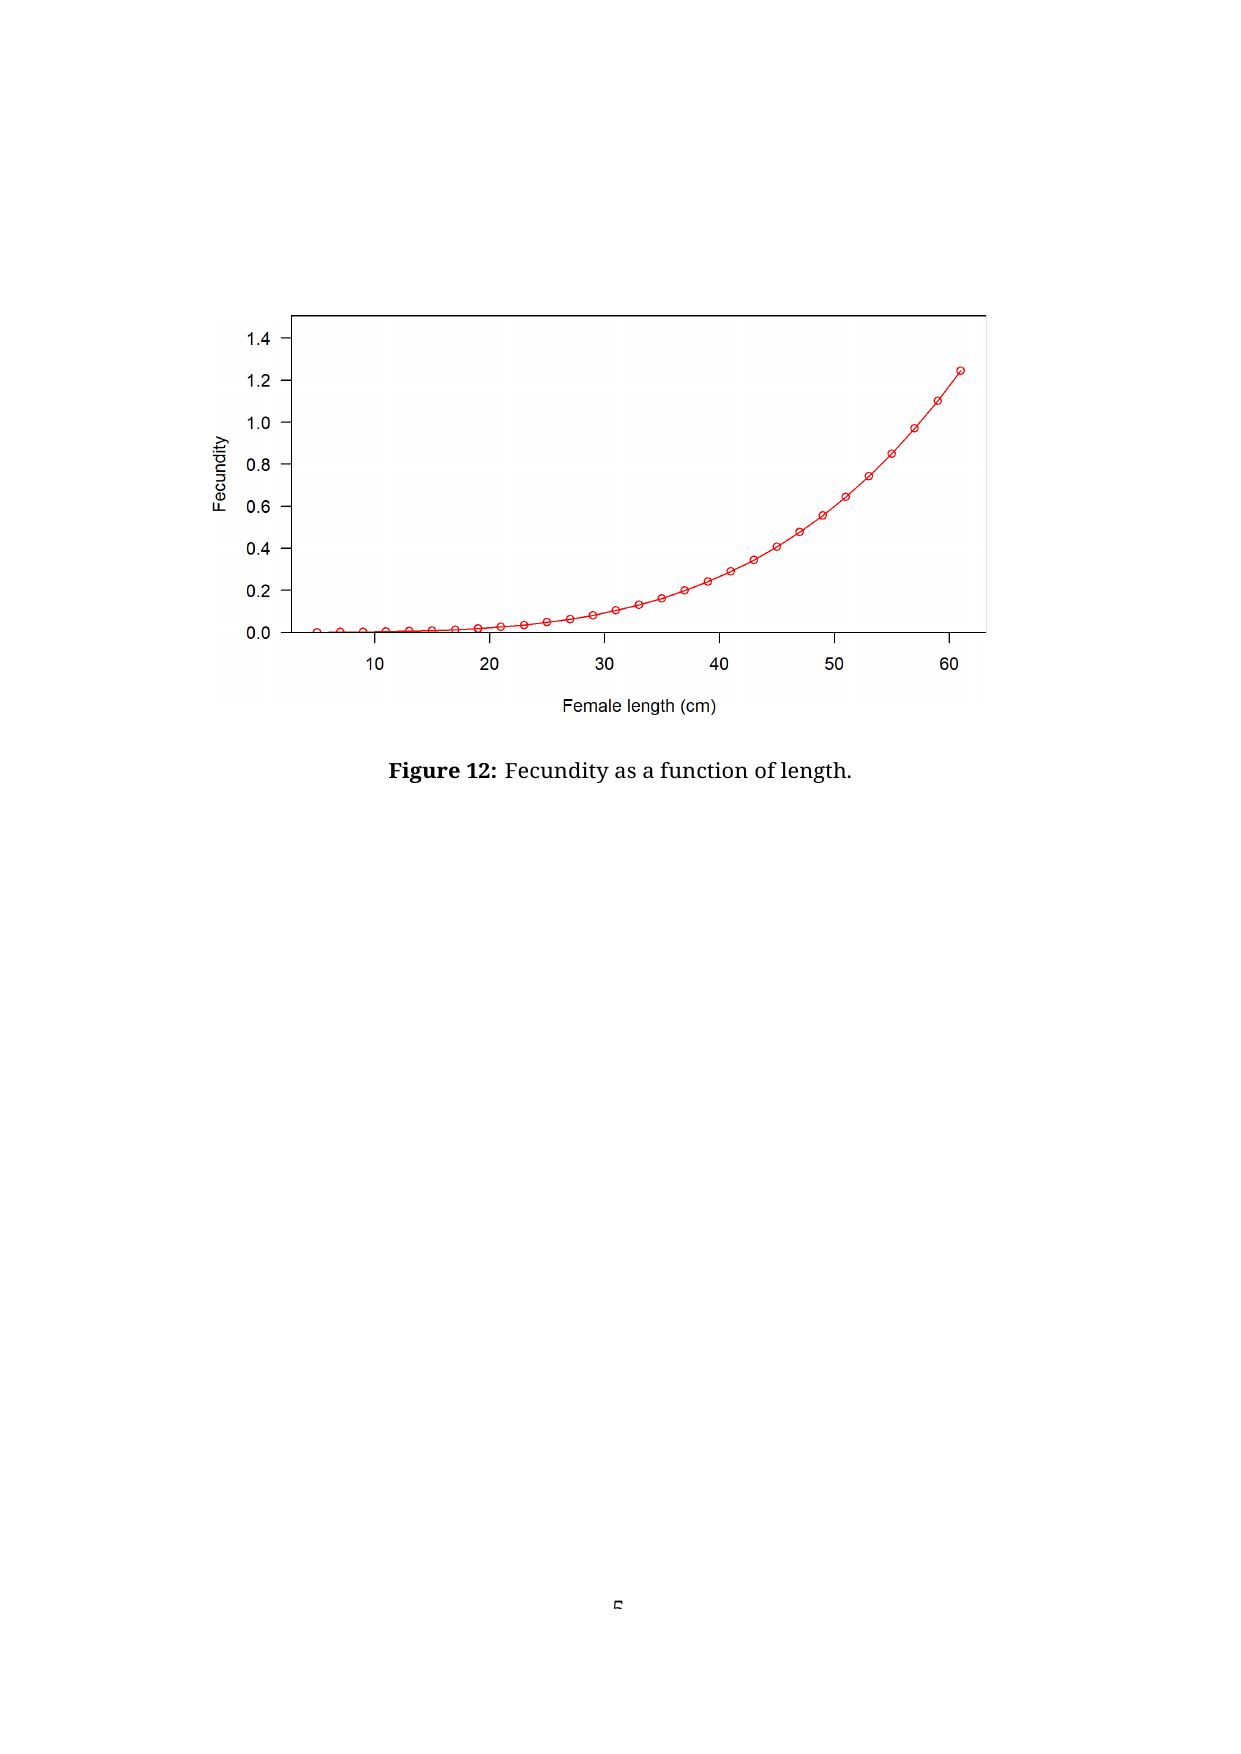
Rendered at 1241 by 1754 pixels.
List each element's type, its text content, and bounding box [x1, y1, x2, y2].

text Figure 12: Fecundity as a function of length. [288, 756, 952, 784]
picture [212, 315, 987, 715]
